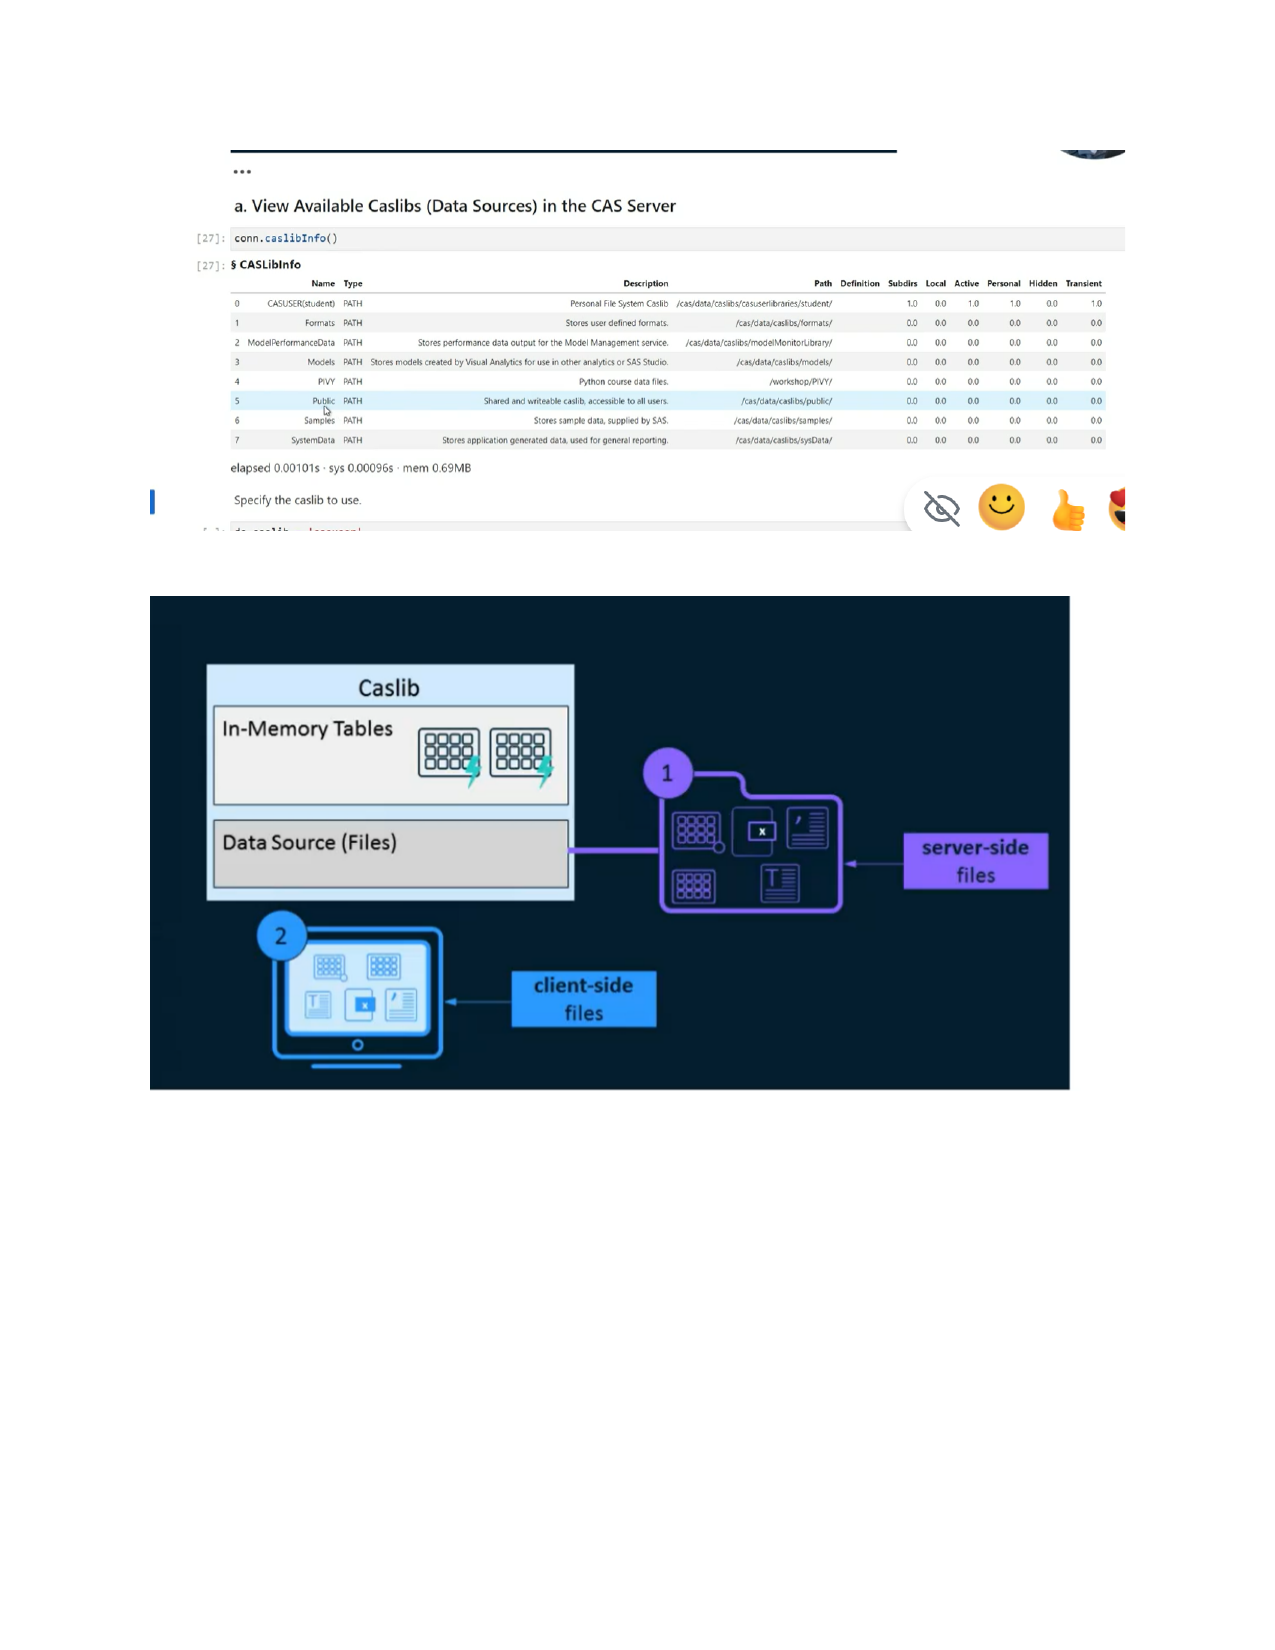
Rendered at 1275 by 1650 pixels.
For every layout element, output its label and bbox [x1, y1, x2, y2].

picture [150, 596, 1123, 1091]
picture [150, 150, 1125, 531]
